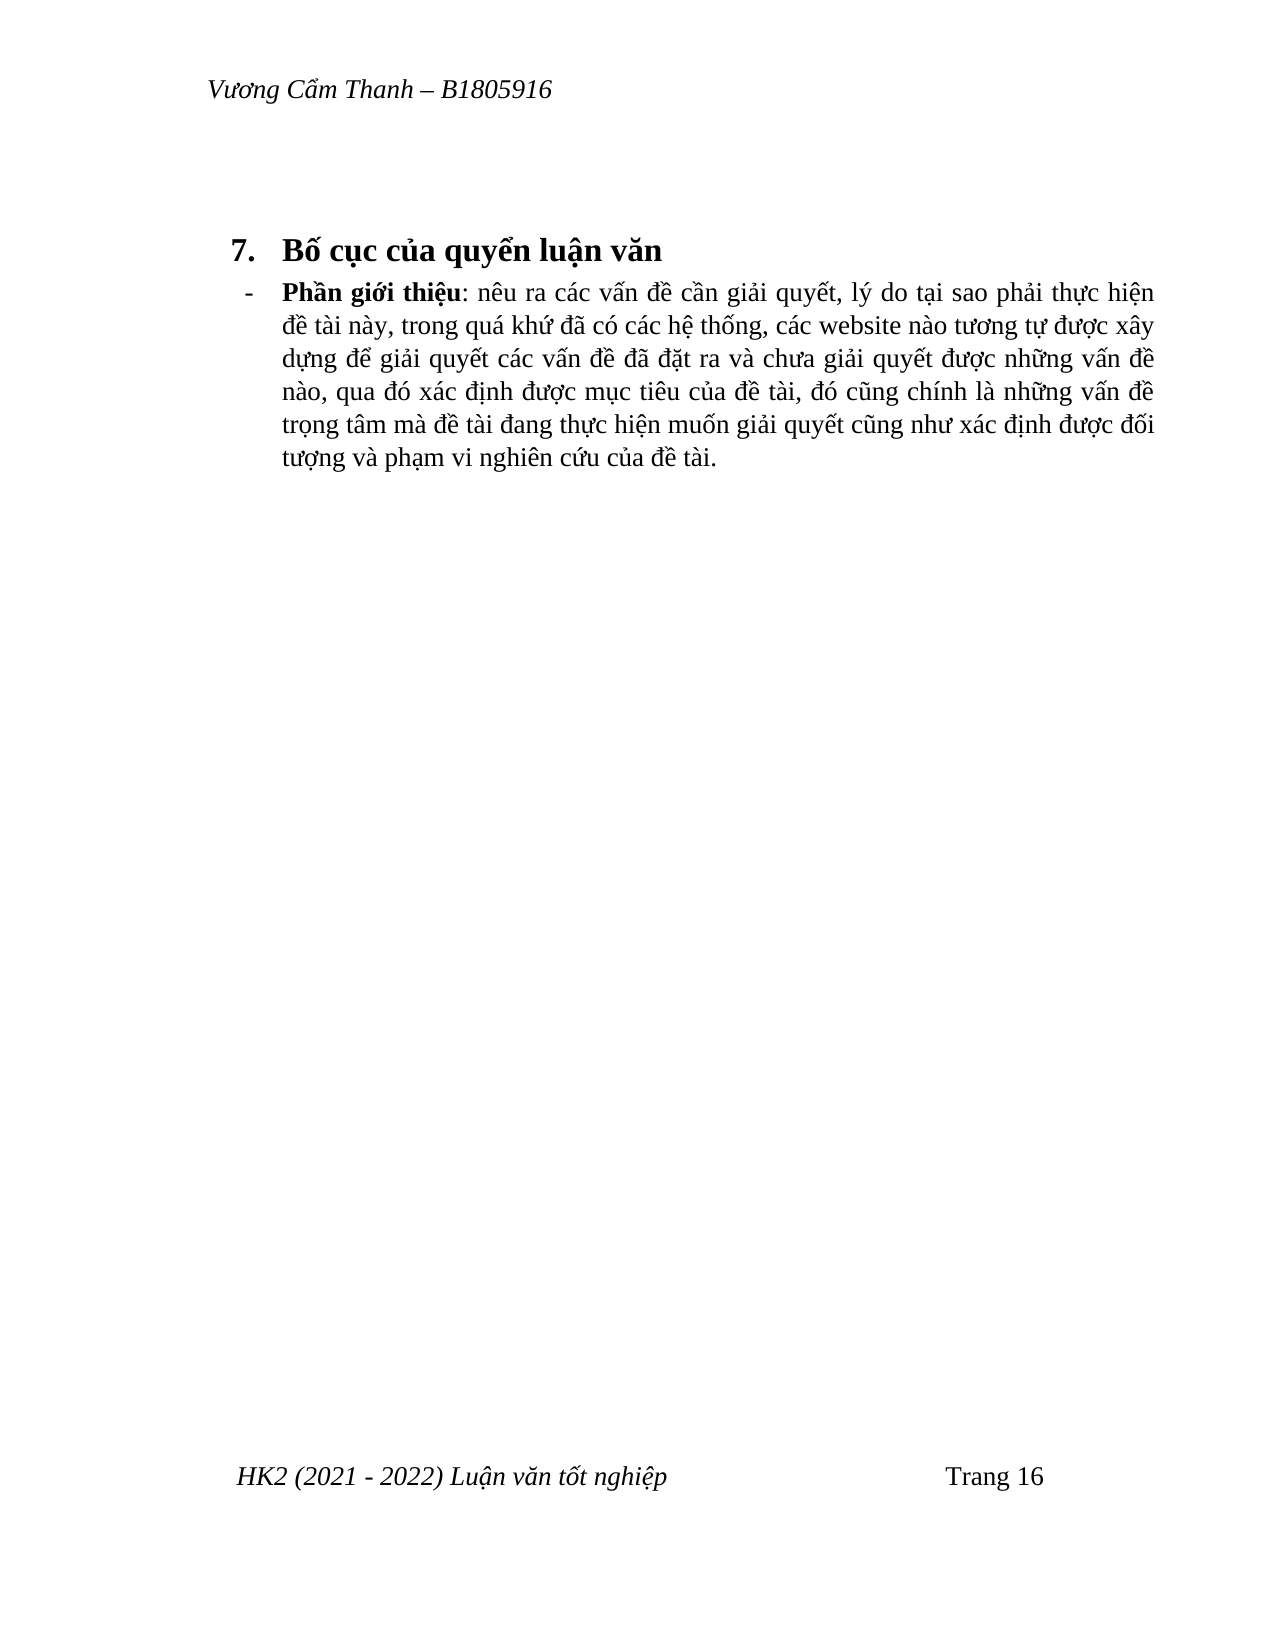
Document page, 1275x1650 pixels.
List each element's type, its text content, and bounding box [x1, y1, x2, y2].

list Phần giới thiệu: nêu ra các vấn đề cần giải quyết, lý do tại sao phải thực hiện đề tài này, trong quá khứ đã có các hệ thống, các website nào tương tự được xây dựng để giải quyết các vấn đề đã đặt ra và chưa giải quyết được những vấn đề nào, qua đó xác định được mục tiêu của đề tài, đó cũng chính là những vấn đề trọng tâm mà đề tài đang thực hiện muốn giải quyết cũng như xác định được đối tượng và phạm vi nghiên cứu của đề tài. [244, 276, 1156, 472]
subtitle Bố cục của quyển luận văn [230, 230, 1157, 269]
